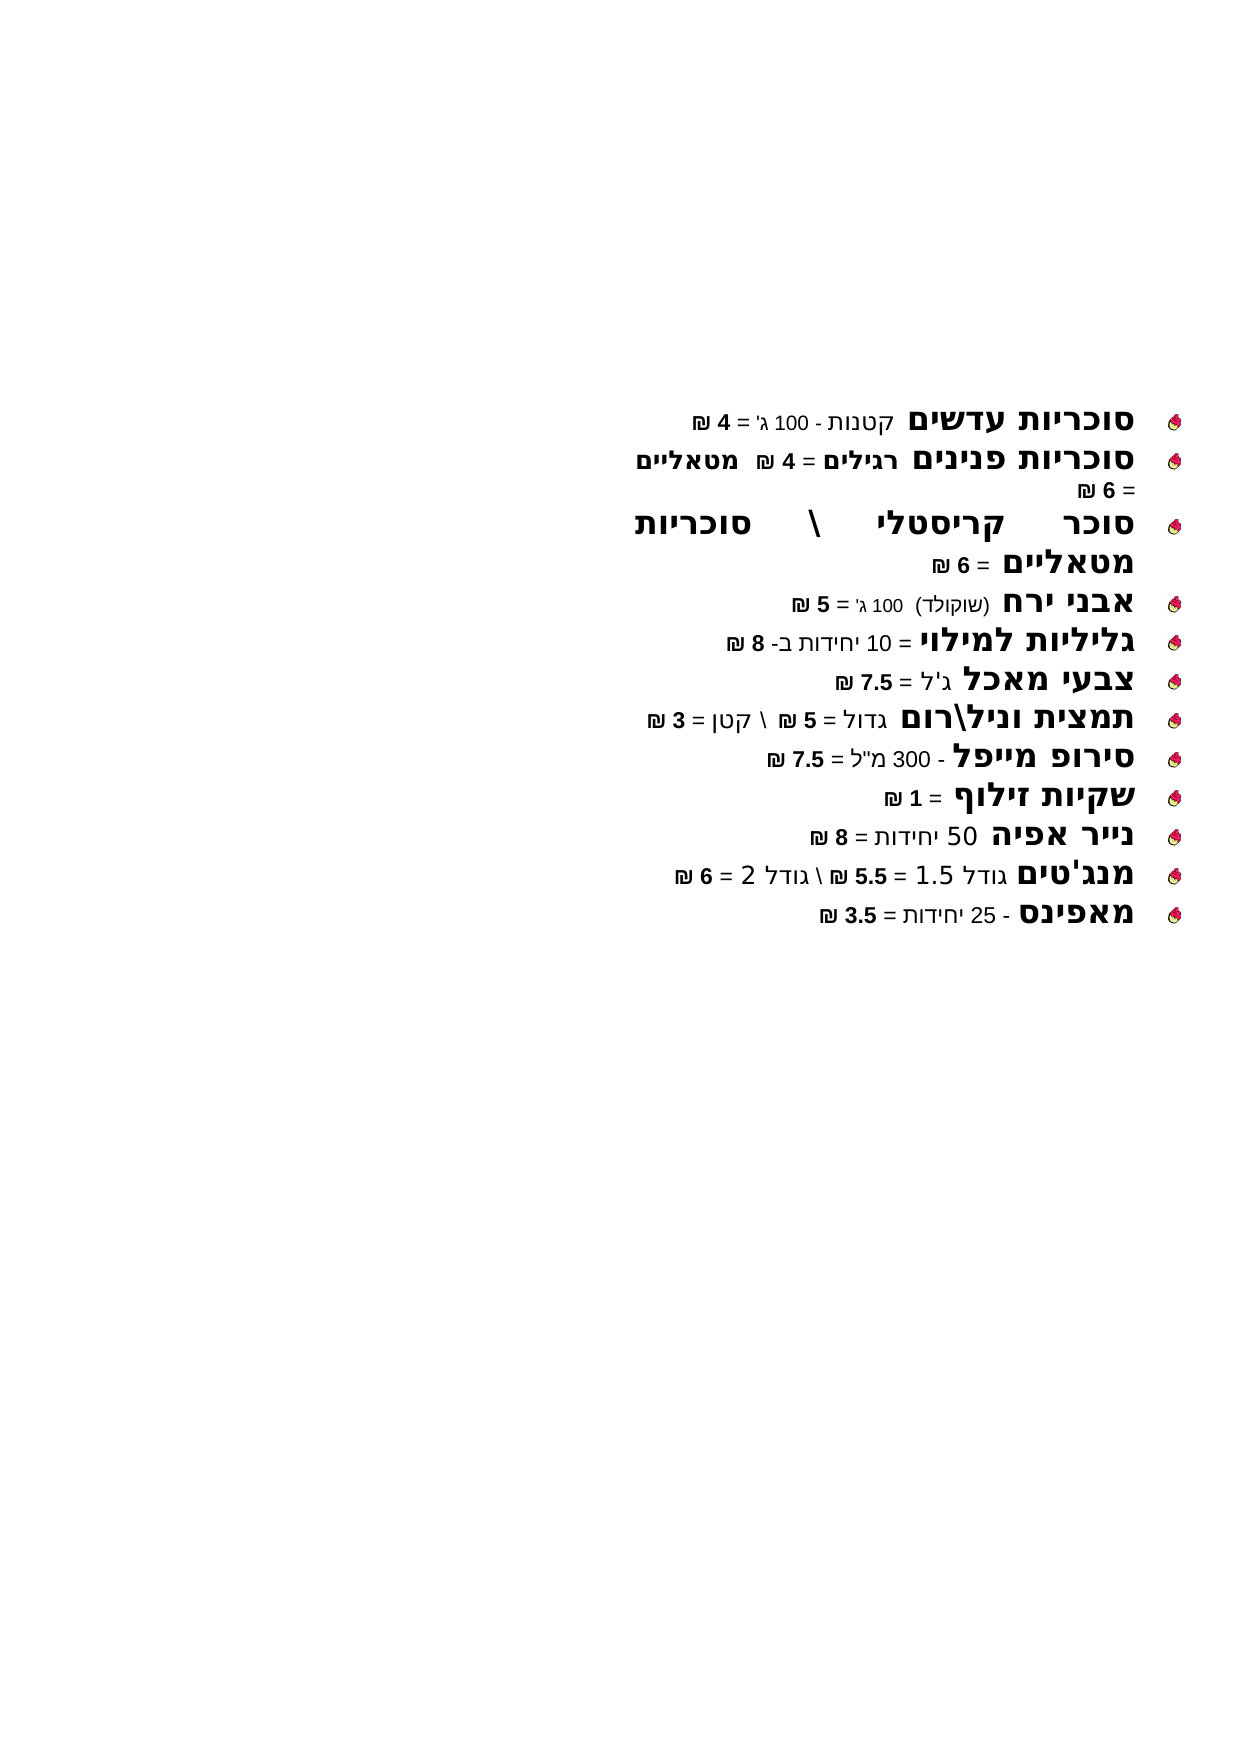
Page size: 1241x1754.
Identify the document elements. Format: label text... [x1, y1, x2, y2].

picture [1166, 906, 1183, 924]
list סירופ מייפל - 300 מ"ל = 7.5 ₪ [635, 737, 1165, 776]
list גליליות למילוי = 10 יחידות ב- 8 ₪ [635, 620, 1165, 659]
picture [1166, 452, 1183, 470]
list תמצית וניל\רום גדול = 5 ₪ \ קטן = 3 ₪ [635, 698, 1165, 737]
picture [1166, 828, 1183, 846]
list מאפינס - 25 יחידות = 3.5 ₪ [635, 892, 1165, 931]
picture [1166, 413, 1183, 431]
picture [1166, 712, 1183, 729]
picture [1166, 867, 1183, 885]
list אבני ירח (שוקולד) 100 ג' = 5 ₪ [635, 581, 1165, 620]
list מנג'טים גודל 1.5 = 5.5 ₪ \ גודל 2 = 6 ₪ [635, 853, 1165, 892]
picture [1166, 673, 1183, 690]
list סוכר קריסטלי \ סוכריות מטאליים = 6 ₪ [635, 503, 1165, 581]
picture [1166, 751, 1183, 768]
list סוכריות עדשים קטנות - 100 ג' = 4 ₪ [635, 399, 1165, 438]
picture [1166, 595, 1183, 613]
picture [1166, 634, 1183, 651]
picture [1166, 789, 1183, 807]
list צבעי מאכל ג'ל = 7.5 ₪ [635, 659, 1165, 698]
list סוכריות פנינים רגילים = 4 ₪ מטאליים = 6 ₪ [635, 438, 1165, 503]
list נייר אפיה 50 יחידות = 8 ₪ [635, 814, 1165, 853]
picture [1166, 518, 1183, 535]
list שקיות זילוף = 1 ₪ [635, 776, 1165, 814]
